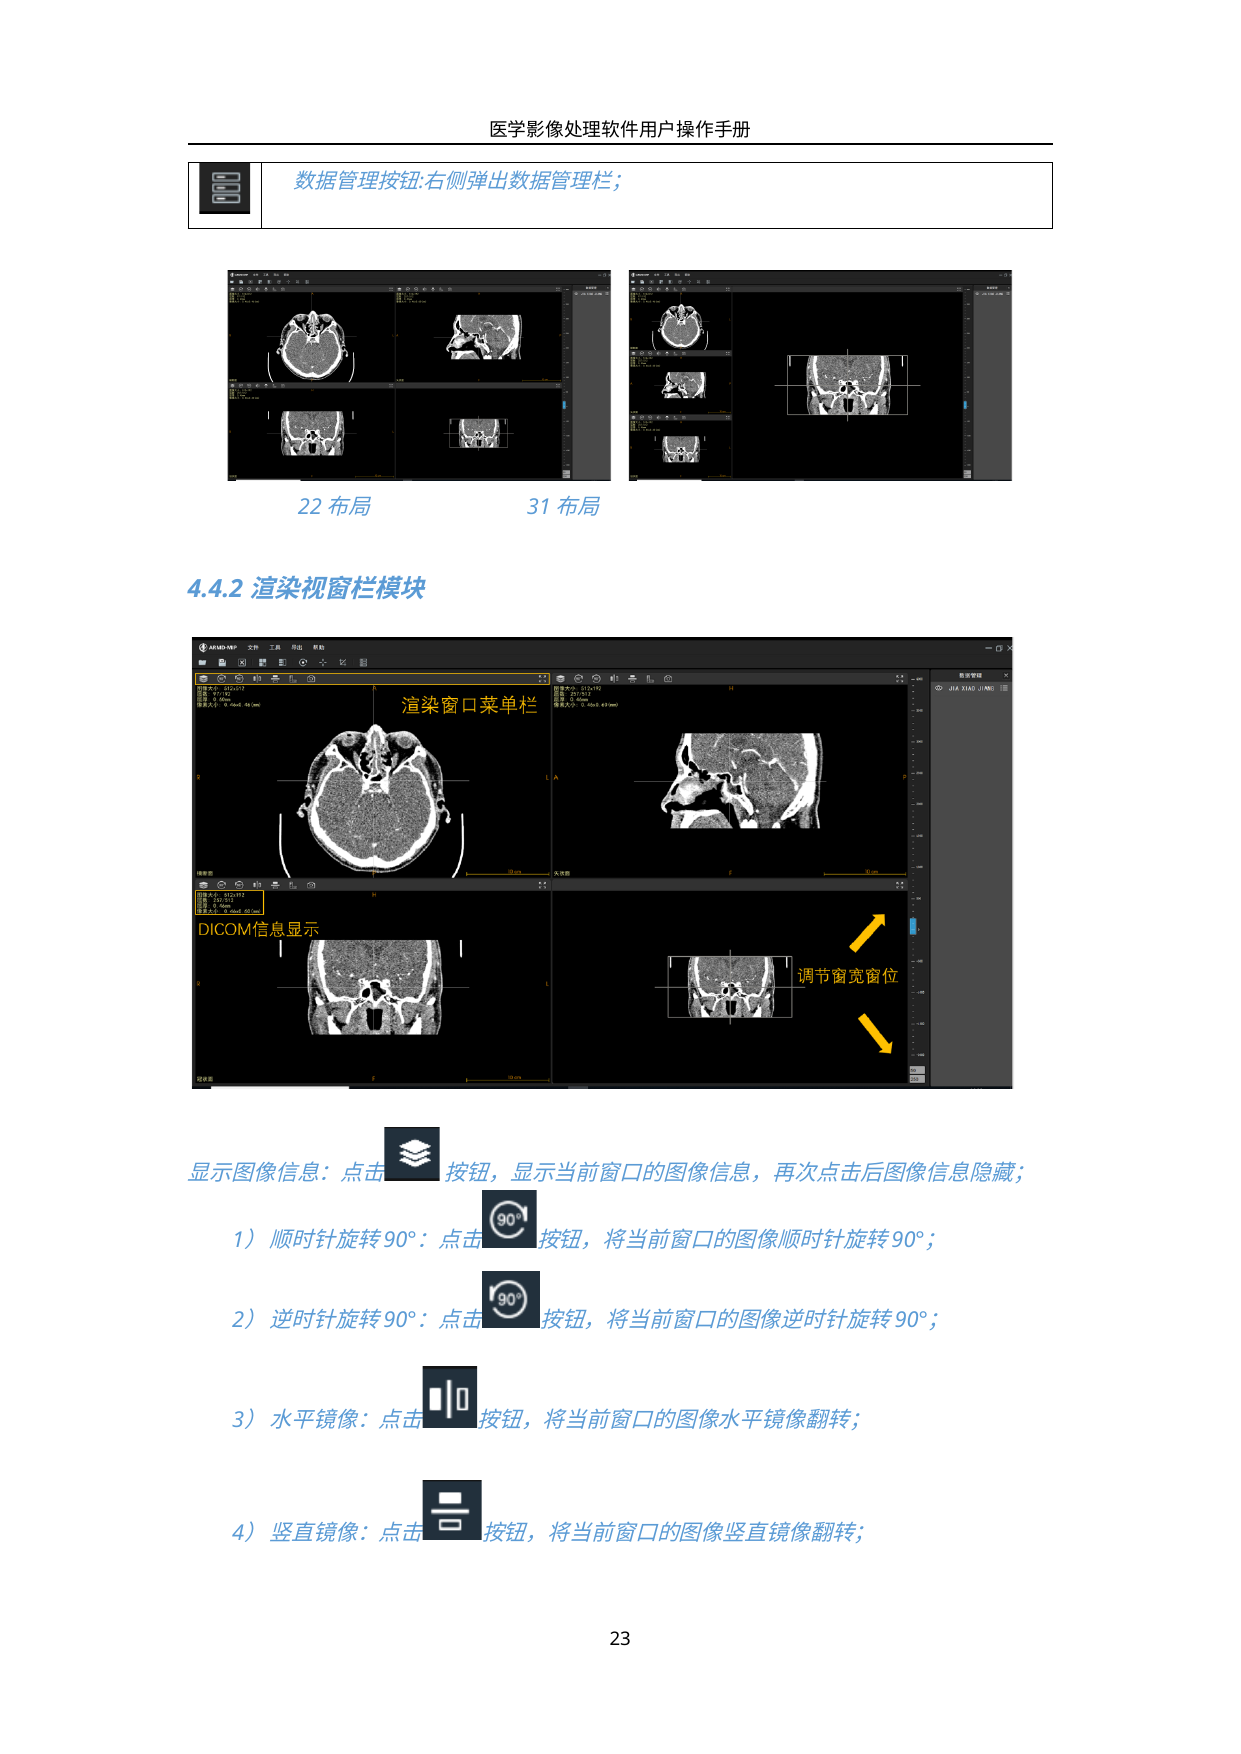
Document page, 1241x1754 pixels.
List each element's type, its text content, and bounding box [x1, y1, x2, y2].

list 逆时针旋转90°：点击按钮，将当前窗口的图像逆时针旋转90°； [232, 1271, 1053, 1336]
picture [384, 1127, 440, 1181]
list 顺时针旋转90°：点击按钮，将当前窗口的图像顺时针旋转90°； [232, 1190, 1053, 1255]
list 水平镜像：点击按钮，将当前窗口的图像水平镜像翻转； [232, 1351, 1053, 1449]
picture [628, 270, 1013, 481]
picture [199, 163, 251, 214]
text 22布局 31布局 [187, 489, 1053, 522]
picture [187, 637, 1015, 1089]
text 4.4.2 渲染视窗栏模块 [187, 554, 1053, 619]
list 竖直镜像：点击按钮，将当前窗口的图像竖直镜像翻转； [232, 1465, 1053, 1562]
picture [482, 1190, 537, 1248]
table_cell 数据管理按钮:右侧弹出数据管理栏； [262, 163, 1052, 228]
text 显示图像信息：点击 按钮，显示当前窗口的图像信息，再次点击后图像信息隐藏； [187, 1125, 1053, 1190]
picture [422, 1366, 478, 1428]
picture [482, 1271, 540, 1328]
picture [422, 1480, 482, 1540]
table_cell [189, 163, 261, 228]
picture [227, 270, 612, 481]
